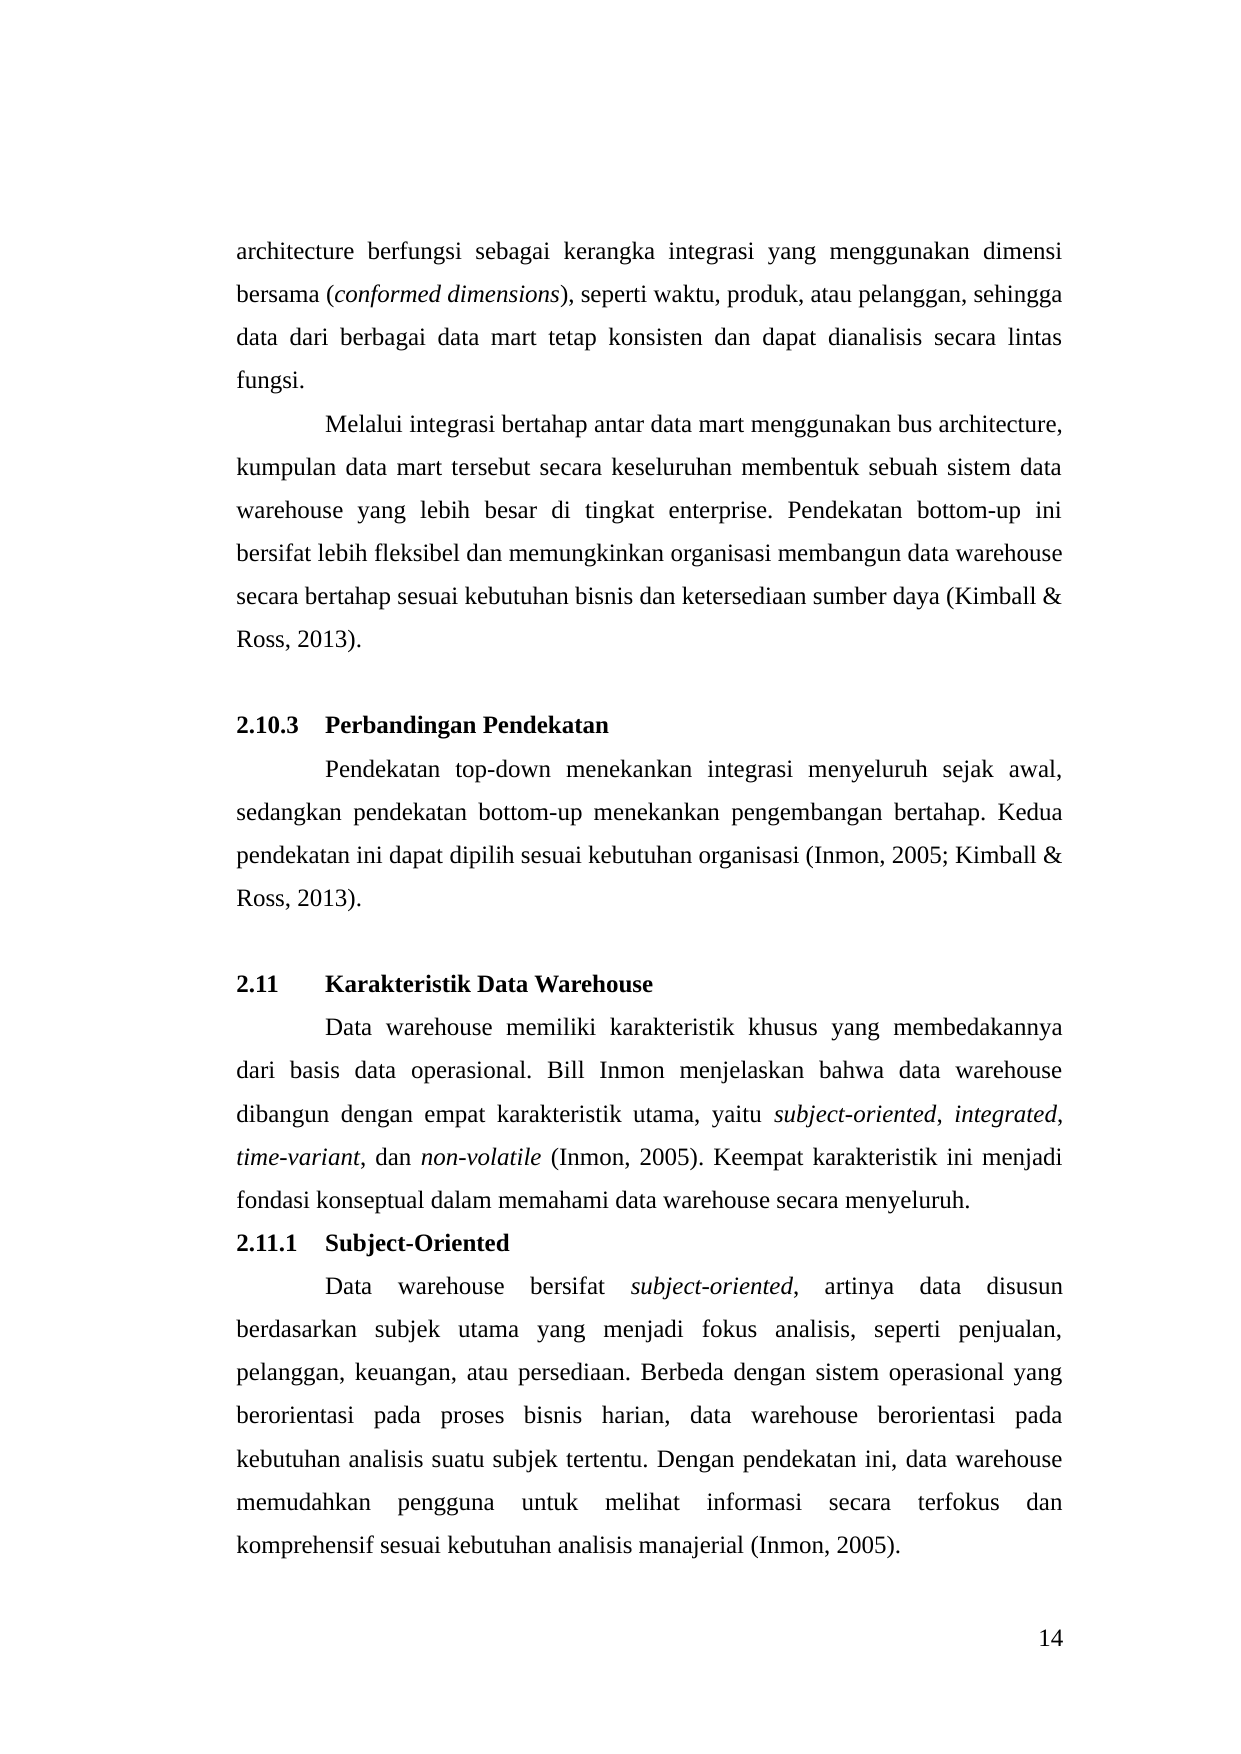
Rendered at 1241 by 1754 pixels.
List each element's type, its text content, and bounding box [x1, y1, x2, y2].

subtitle Subject-Oriented [236, 1228, 1063, 1257]
text Melalui integrasi bertahap antar data mart menggunakan bus architecture, kumpulan data mart tersebut secara keseluruhan membentuk sebuah sistem data warehouse yang lebih besar di tingkat enterprise. Pendekatan bottom-up ini bersifat lebih fleksibel dan memungkinkan organisasi membangun data warehouse secara bertahap sesuai kebutuhan bisnis dan ketersediaan sumber daya (Kimball & Ross, 2013). [236, 409, 1063, 653]
text Pendekatan top-down menekankan integrasi menyeluruh sejak awal, sedangkan pendekatan bottom-up menekankan pengembangan bertahap. Kedua pendekatan ini dapat dipilih sesuai kebutuhan organisasi (Inmon, 2005; Kimball & Ross, 2013). [236, 754, 1063, 912]
subtitle Perbandingan Pendekatan [236, 711, 1063, 739]
text Data warehouse bersifat subject-oriented, artinya data disusun berdasarkan subjek utama yang menjadi fokus analisis, seperti penjualan, pelanggan, keuangan, atau persediaan. Berbeda dengan sistem operasional yang berorientasi pada proses bisnis harian, data warehouse berorientasi pada kebutuhan analisis suatu subjek tertentu. Dengan pendekatan ini, data warehouse memudahkan pengguna untuk melihat informasi secara terfokus dan komprehensif sesuai kebutuhan analisis manajerial (Inmon, 2005). [236, 1271, 1063, 1559]
subtitle Karakteristik Data Warehouse [236, 969, 1063, 998]
text Data warehouse memiliki karakteristik khusus yang membedakannya dari basis data operasional. Bill Inmon menjelaskan bahwa data warehouse dibangun dengan empat karakteristik utama, yaitu subject-oriented, integrated, time-variant, dan non-volatile (Inmon, 2005). Keempat karakteristik ini menjadi fondasi konseptual dalam memahami data warehouse secara menyeluruh. [236, 1012, 1063, 1214]
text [236, 236, 1063, 394]
